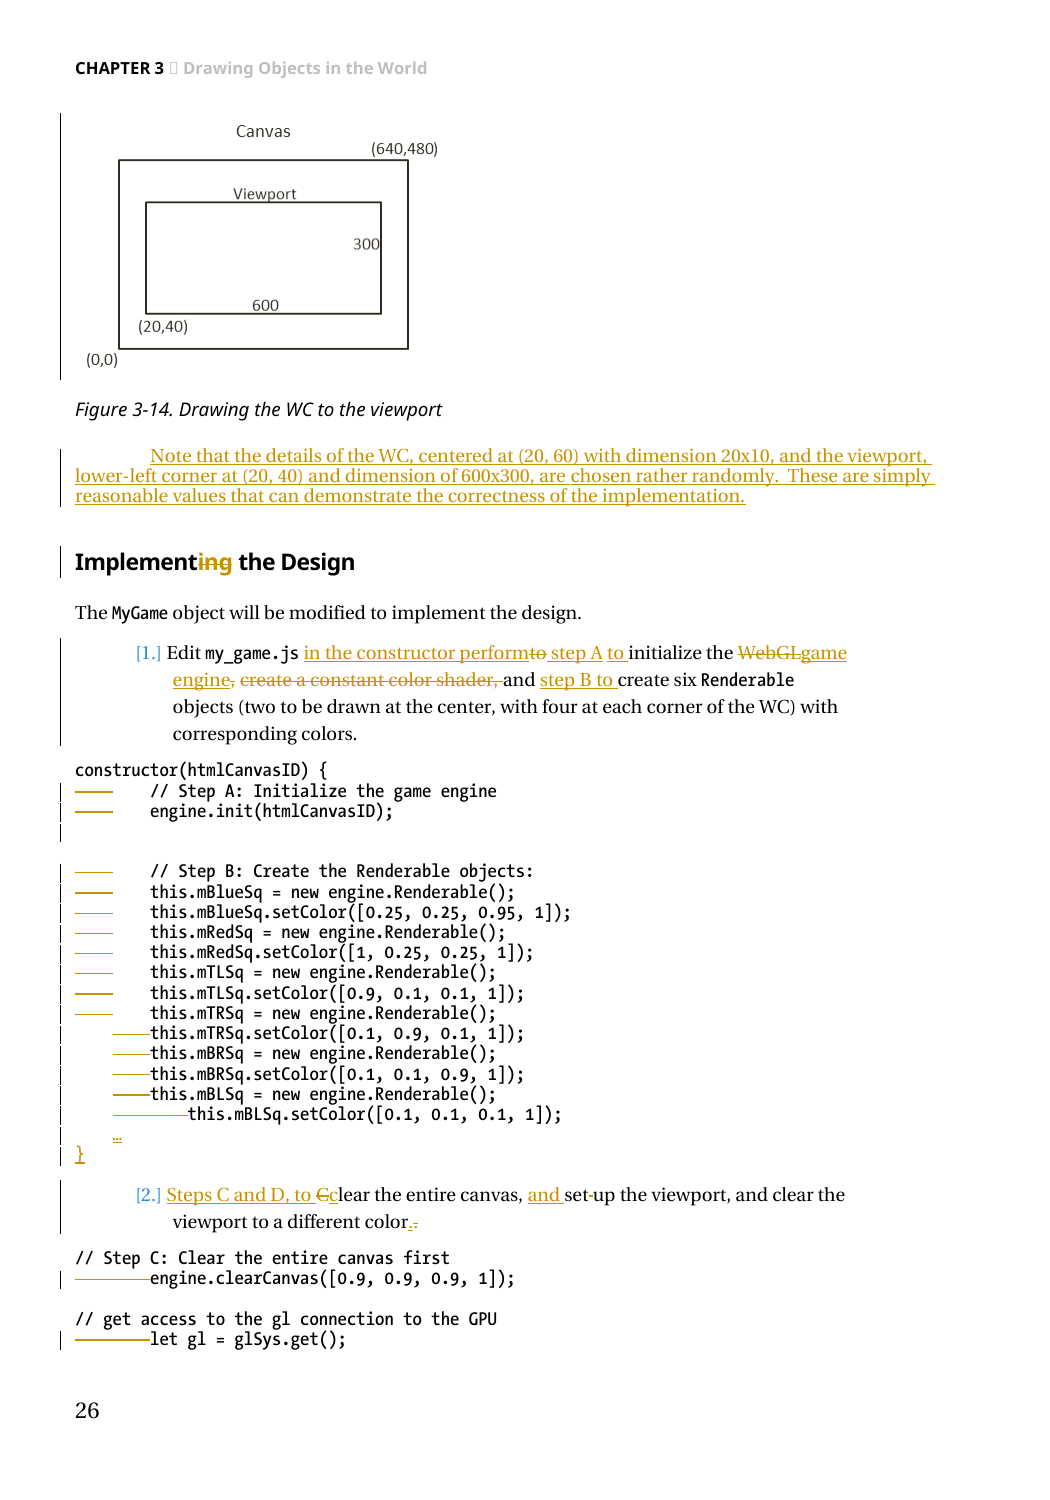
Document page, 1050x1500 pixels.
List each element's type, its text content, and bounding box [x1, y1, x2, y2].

text this.mBRSq = new engine.Renderable(); [75, 1046, 937, 1064]
picture [75, 112, 448, 381]
text let gl = glSys.get(); [75, 1331, 937, 1350]
list Edit my_game.js initialize the and create six Renderable objects (two to be drawn at the center, with four at each corner of the WC) with corresponding colors. [135, 638, 847, 746]
text this.mBRSq.setColor([0.1, 0.1, 0.9, 1]); [75, 1066, 937, 1085]
text this.mBlueSq = new engine.Renderable(); [75, 884, 937, 903]
text // Step A: Initialize the game engine [75, 783, 937, 802]
text this.mBLSq = new engine.Renderable(); [75, 1086, 937, 1105]
text // Step C: Clear the entire canvas first [75, 1250, 937, 1269]
subtitle Implement the Design [75, 546, 937, 578]
text this.mTLSq.setColor([0.9, 0.1, 0.1, 1]); [75, 985, 937, 1004]
text this.mRedSq = new engine.Renderable(); [75, 924, 937, 943]
text // get access to the gl connection to the GPU [75, 1311, 937, 1330]
text this.mBlueSq.setColor([0.25, 0.25, 0.95, 1]); [75, 904, 937, 923]
text this.mBLSq.setColor([0.1, 0.1, 0.1, 1]); [75, 1106, 937, 1125]
text this.mRedSq.setColor([1, 0.25, 0.25, 1]); [75, 945, 937, 963]
list lear the entire canvas, setup the viewport, and clear the viewport to a different color [135, 1179, 847, 1234]
text The MyGame object will be modified to implement the design. [75, 605, 937, 624]
text // Step B: Create the Renderable objects: [75, 864, 937, 883]
text this.mTRSq = new engine.Renderable(); [75, 1005, 937, 1024]
text Figure 3-14. Drawing the WC to the viewport [75, 396, 937, 422]
text constructor(htmlCanvasID) { [75, 763, 937, 782]
text this.mTLSq = new engine.Renderable(); [75, 965, 937, 984]
text this.mTRSq.setColor([0.1, 0.9, 0.1, 1]); [75, 1026, 937, 1044]
text engine.clearCanvas([0.9, 0.9, 0.9, 1]); [75, 1271, 937, 1289]
text engine.init(htmlCanvasID); [75, 803, 937, 822]
